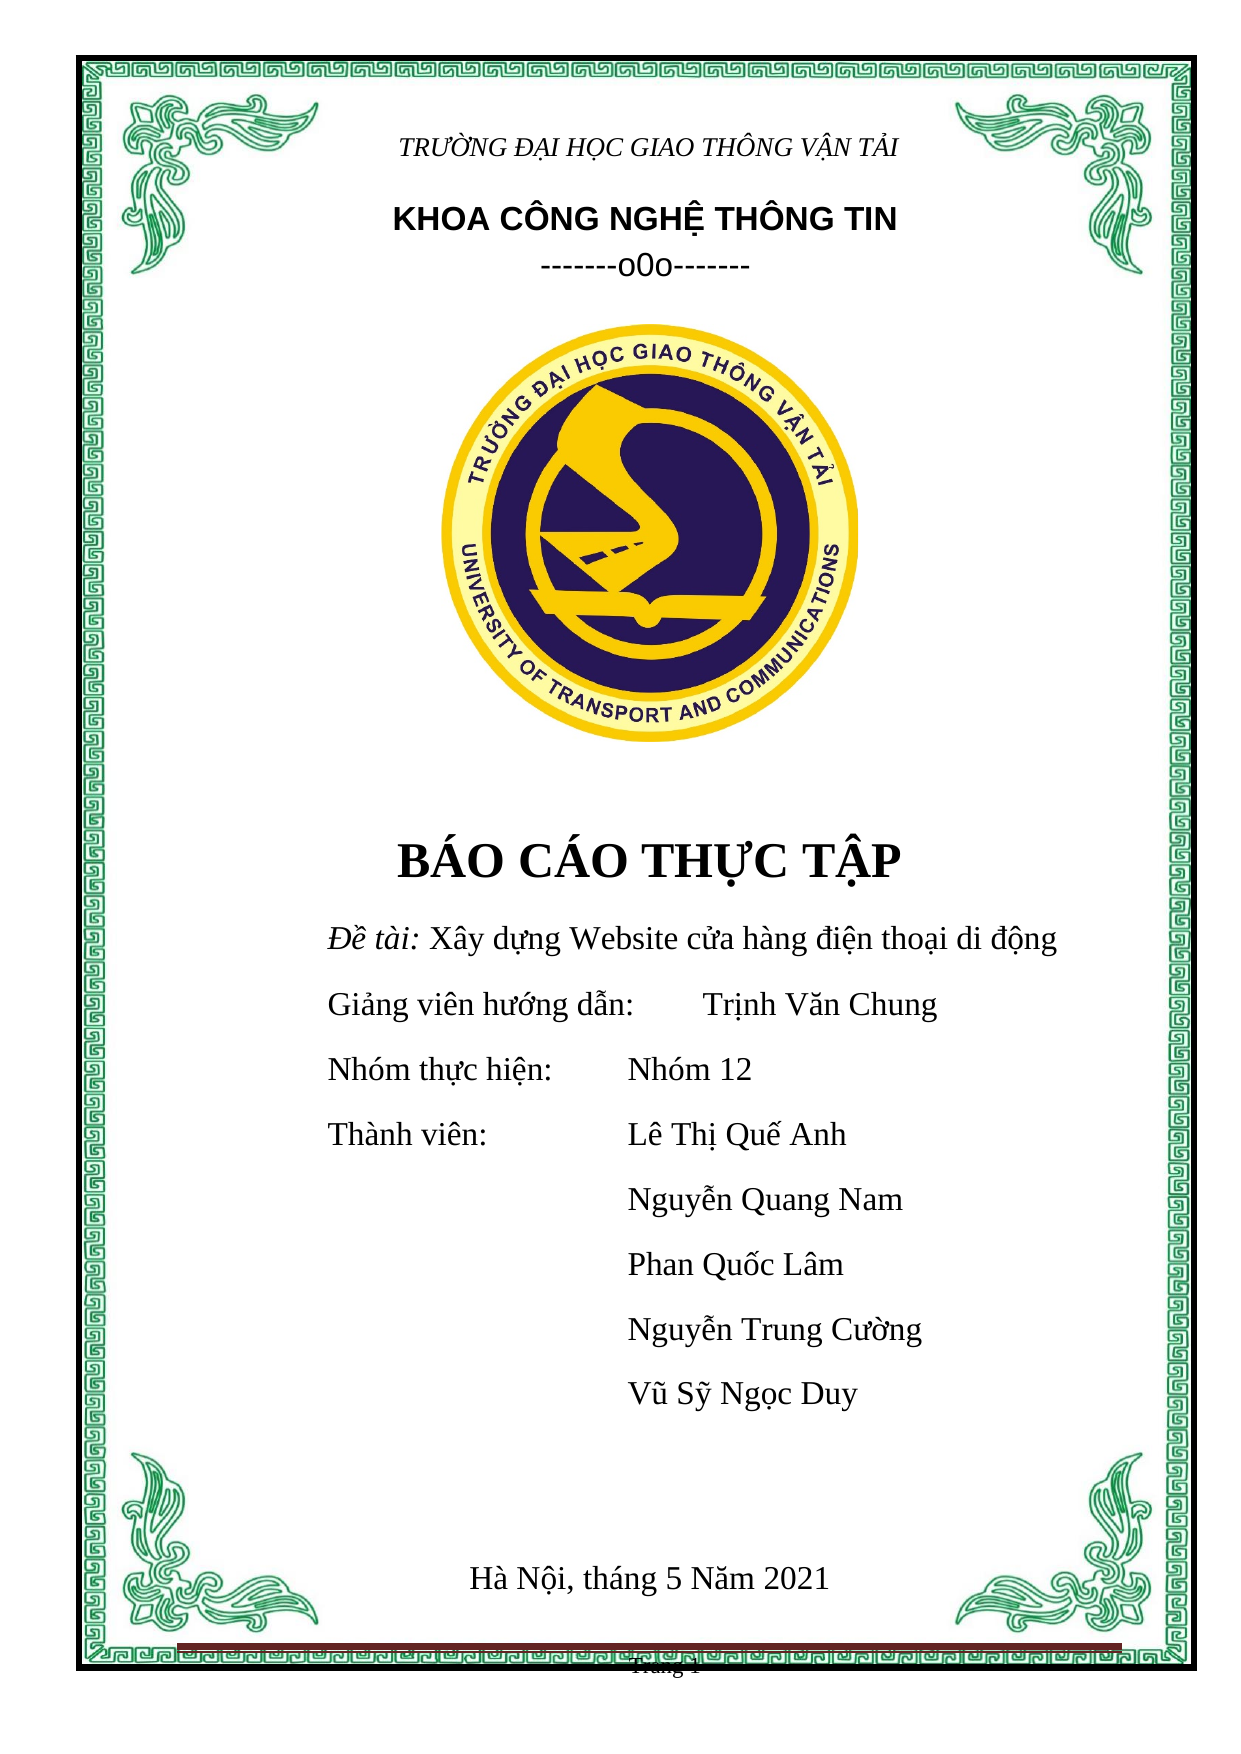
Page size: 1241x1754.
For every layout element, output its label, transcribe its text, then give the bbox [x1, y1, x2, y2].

picture [82, 61, 1191, 1664]
text Giảng viên hướng dẫn: Trịnh Văn Chung [177, 984, 1122, 1023]
text Hà Nội, tháng 5 Năm 2021 [177, 1558, 1122, 1596]
text Nhóm thực hiện: Nhóm 12 [177, 1049, 1122, 1087]
text Đề tài: Xây dựng Website cửa hàng điện thoại di động [252, 918, 1122, 956]
text Phan Quốc Lâm [177, 1244, 1122, 1282]
text TRƯỜNG ĐẠI HỌC GIAO THÔNG VẬN TẢI [177, 131, 1122, 162]
text Nguyễn Trung Cường [177, 1309, 1122, 1347]
text -------o0o------- [177, 244, 1113, 283]
text BÁO CÁO THỰC TẬP [177, 831, 1122, 888]
text Nguyễn Quang Nam [177, 1179, 1122, 1217]
text Vũ Sỹ Ngọc Duy [177, 1374, 1122, 1412]
text KHOA CÔNG NGHỆ THÔNG TIN [177, 198, 1113, 237]
text Thành viên: Lê Thị Quế Anh [177, 1114, 1122, 1152]
